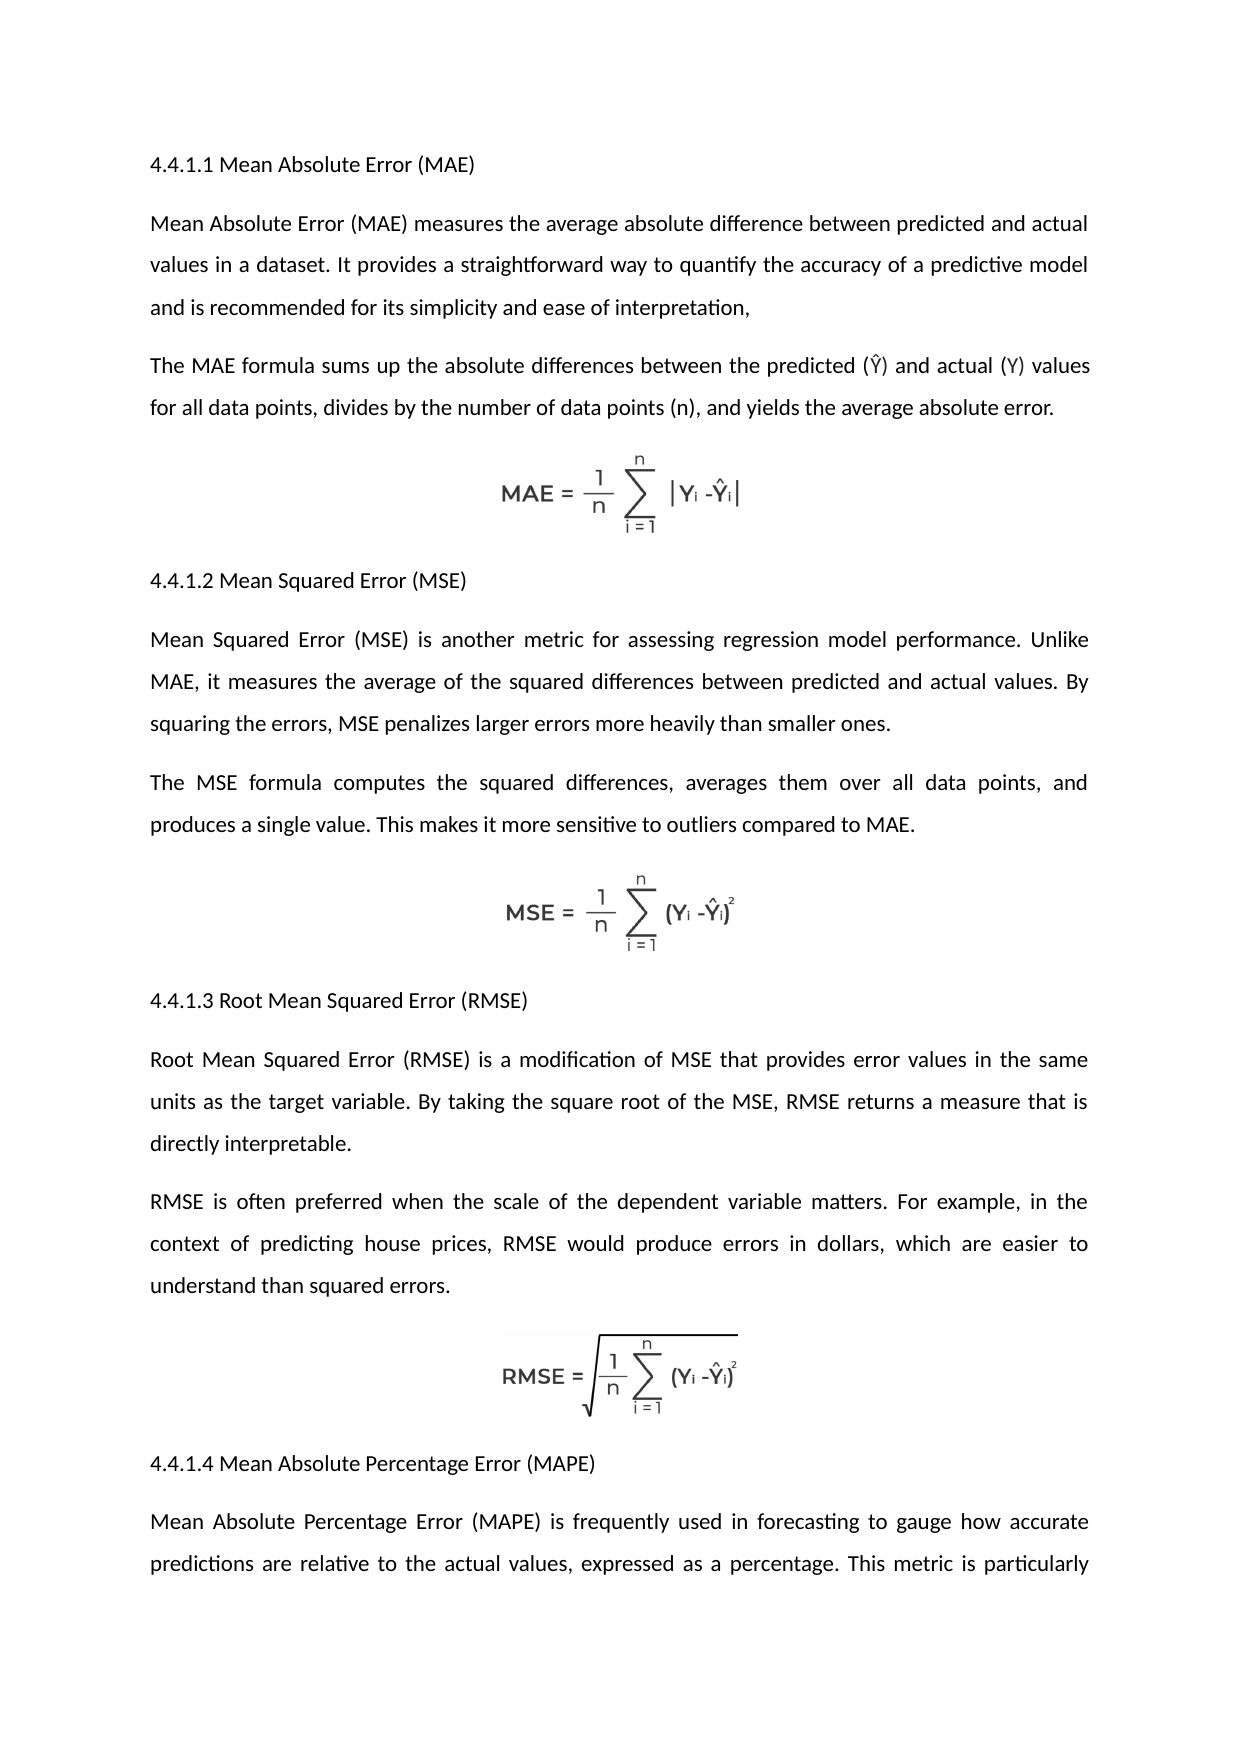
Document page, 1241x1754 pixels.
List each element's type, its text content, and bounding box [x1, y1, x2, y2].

text 4.4.1.2 Mean Squared Error (MSE) [150, 567, 1090, 594]
picture [499, 451, 742, 536]
text Root Mean Squared Error (RMSE) is a modification of MSE that provides error values in the same units as the target variable. By taking the square root of the MSE, RMSE returns a measure that is directly interpretable. [150, 1045, 1090, 1157]
text 4.4.1.1 Mean Absolute Error (MAE) [150, 150, 1090, 178]
text The MSE formula computes the squared differences, averages them over all data points, and produces a single value. This makes it more sensitive to outliers compared to MAE. [150, 768, 1090, 838]
text RMSE is often preferred when the scale of the dependent variable matters. For example, in the context of predicting house prices, RMSE would produce errors in dollars, which are easier to understand than squared errors. [150, 1187, 1090, 1299]
text 4.4.1.3 Root Mean Squared Error (RMSE) [150, 986, 1090, 1014]
text The MAE formula sums up the absolute differences between the predicted (Ŷ) and actual (Y) values for all data points, divides by the number of data points (n), and yields the average absolute error. [150, 351, 1090, 421]
text Mean Absolute Error (MAE) measures the average absolute difference between predicted and actual values in a dataset. It provides a straightforward way to quantify the accuracy of a predictive model and is recommended for its simplicity and ease of interpretation, [150, 209, 1090, 321]
text Mean Squared Error (MSE) is another metric for assessing regression model performance. Unlike MAE, it measures the average of the squared differences between predicted and actual values. By squaring the errors, MSE penalizes larger errors more heavily than smaller ones. [150, 625, 1090, 737]
text 4.4.1.4 Mean Absolute Percentage Error (MAPE) [150, 1449, 1090, 1477]
picture [505, 868, 735, 956]
picture [502, 1330, 738, 1419]
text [150, 1507, 1090, 1577]
